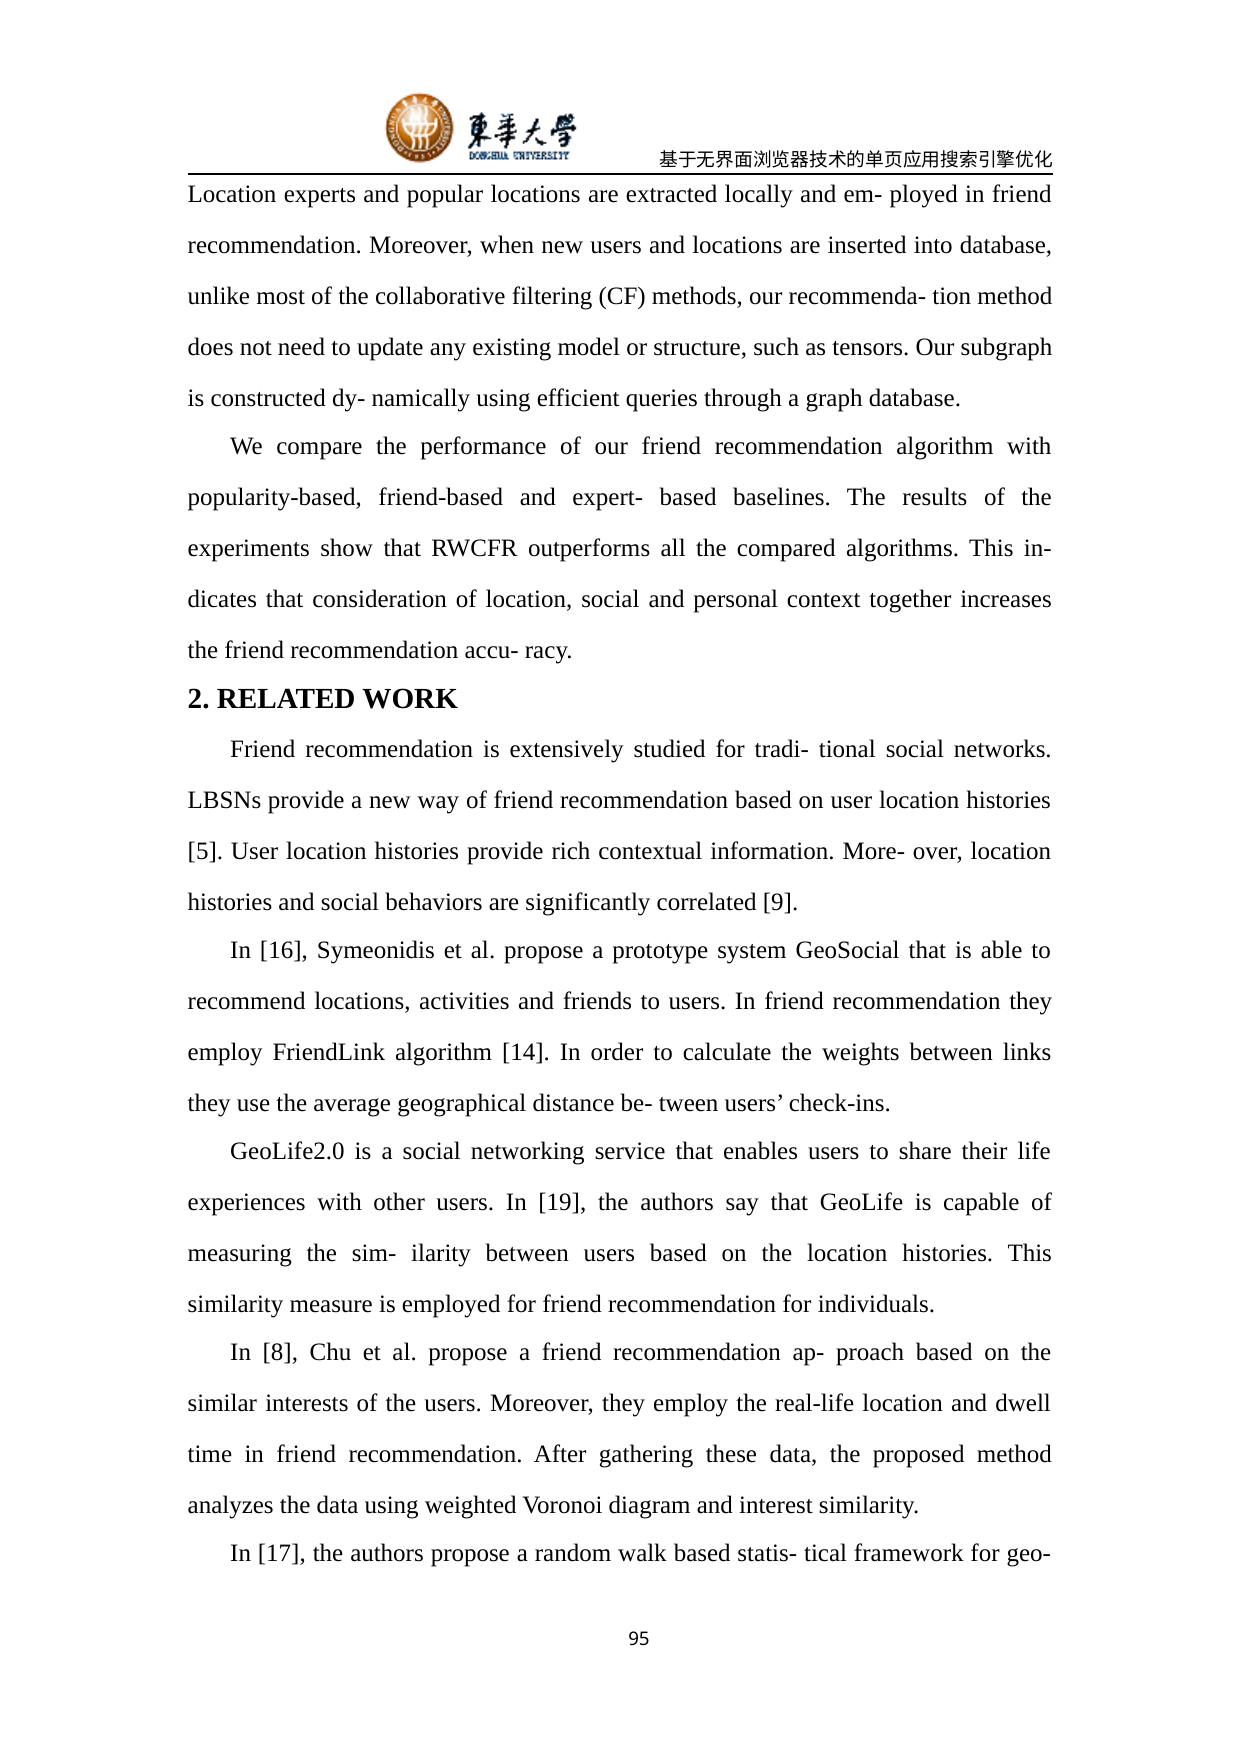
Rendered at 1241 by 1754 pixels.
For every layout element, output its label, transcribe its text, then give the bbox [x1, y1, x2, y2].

picture [382, 88, 581, 166]
text In [16], Symeonidis et al. propose a prototype system GeoSocial that is able to recommend locations, activities and friends to users. In friend recommendation they employ FriendLink algorithm [14]. In order to calculate the weights between links they use the average geographical distance be- tween users’ check-ins. [187, 932, 1053, 1119]
text We compare the performance of our friend recommendation algorithm with popularity-based, friend-based and expert- based baselines. The results of the experiments show that RWCFR outperforms all the compared algorithms. This in- dicates that consideration of location, social and personal context together increases the friend recommendation accu- racy. [187, 428, 1053, 666]
text 2. RELATED WORK [187, 681, 1053, 714]
text In [8], Chu et al. propose a friend recommendation ap- proach based on the similar interests of the users. Moreover, they employ the real-life location and dwell time in friend recommendation. After gathering these data, the proposed method analyzes the data using weighted Voronoi diagram and interest similarity. [187, 1335, 1053, 1521]
text Friend recommendation is extensively studied for tradi- tional social networks. LBSNs provide a new way of friend recommendation based on user location histories [5]. User location histories provide rich contextual information. More- over, location histories and social behaviors are significantly correlated [9]. [187, 731, 1053, 918]
text GeoLife2.0 is a social networking service that enables users to share their life experiences with other users. In [19], the authors say that GeoLife is capable of measuring the sim- ilarity between users based on the location histories. This similarity measure is employed for friend recommendation for individuals. [187, 1133, 1053, 1320]
